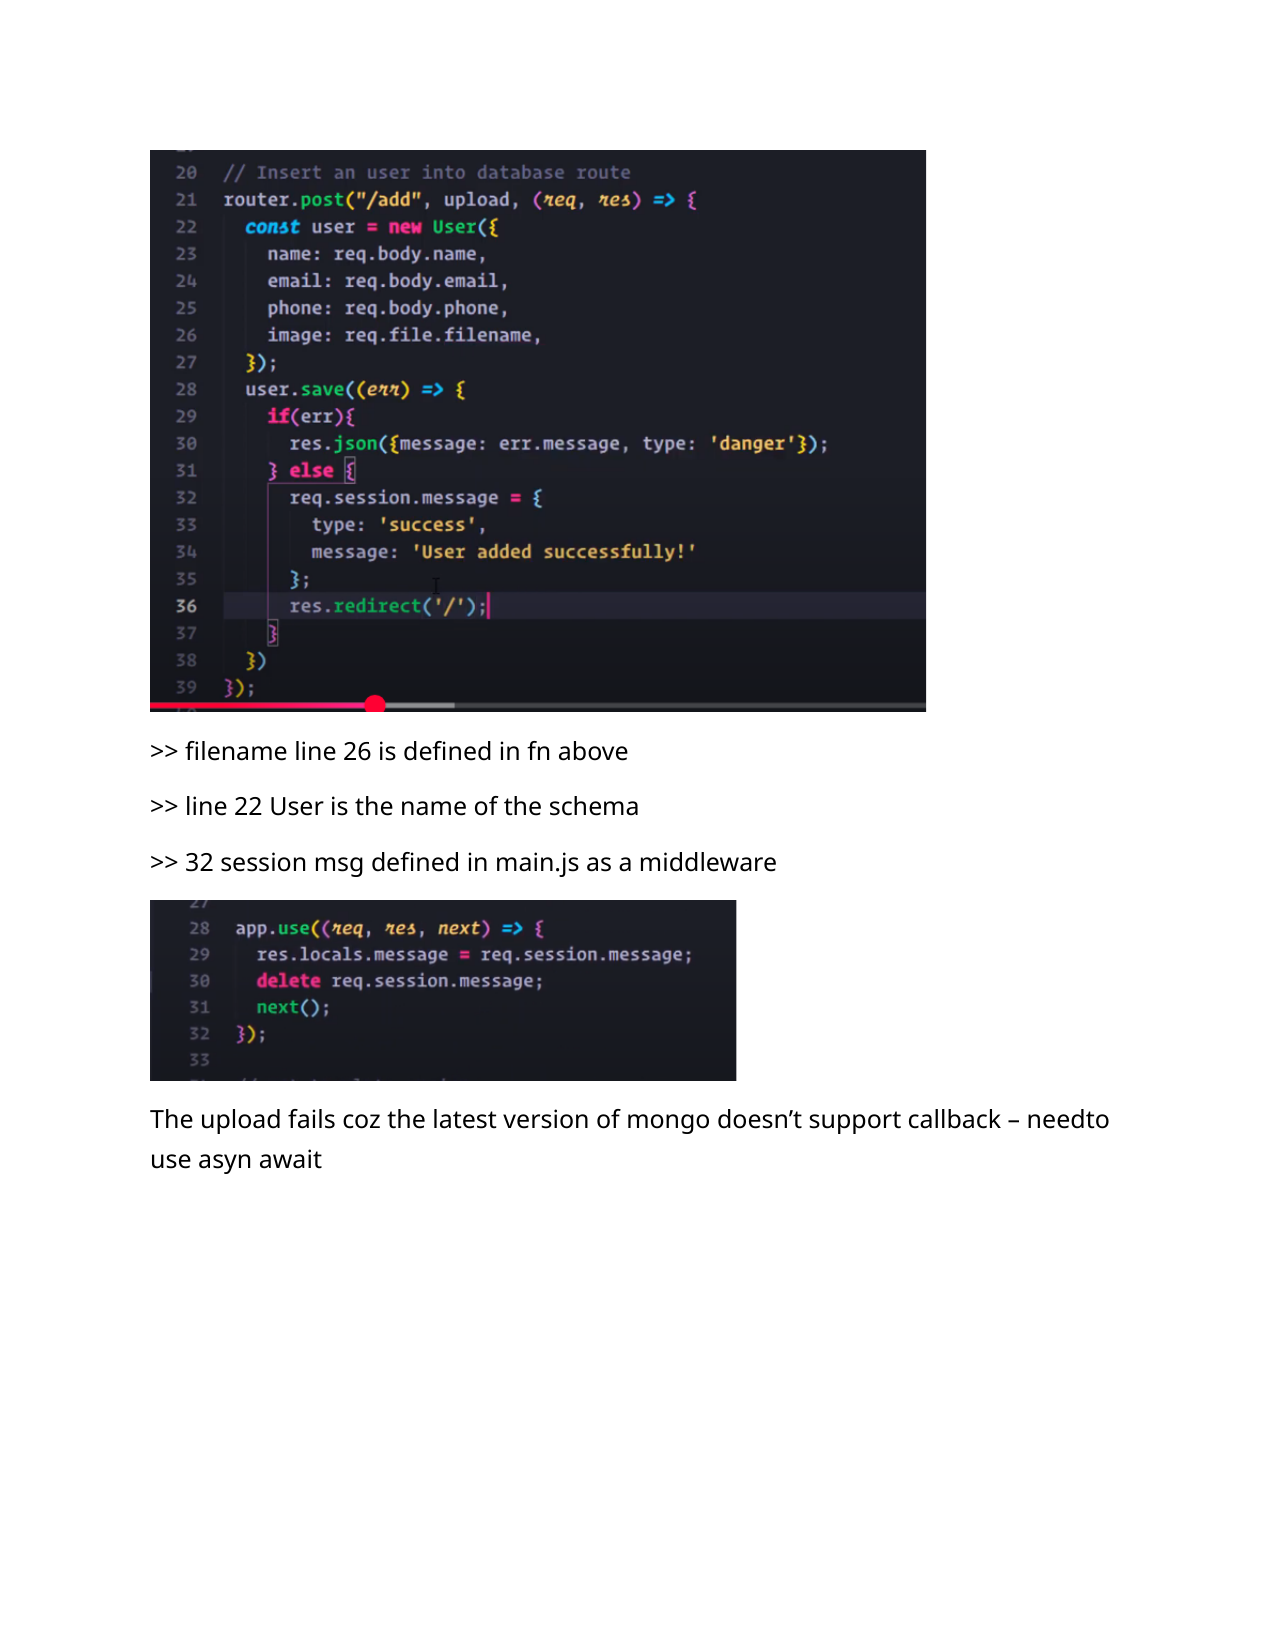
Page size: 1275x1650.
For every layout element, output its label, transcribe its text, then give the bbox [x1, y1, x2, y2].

text >> 32 session msg defined in main.js as a middleware [150, 845, 1125, 879]
text >> line 22 User is the name of the schema [150, 789, 1125, 823]
picture [150, 900, 737, 1081]
text The upload fails coz the latest version of mongo doesn’t support callback – needto use asyn await [150, 1102, 1125, 1175]
picture [150, 150, 927, 712]
text >> filename line 26 is defined in fn above [150, 733, 1125, 767]
